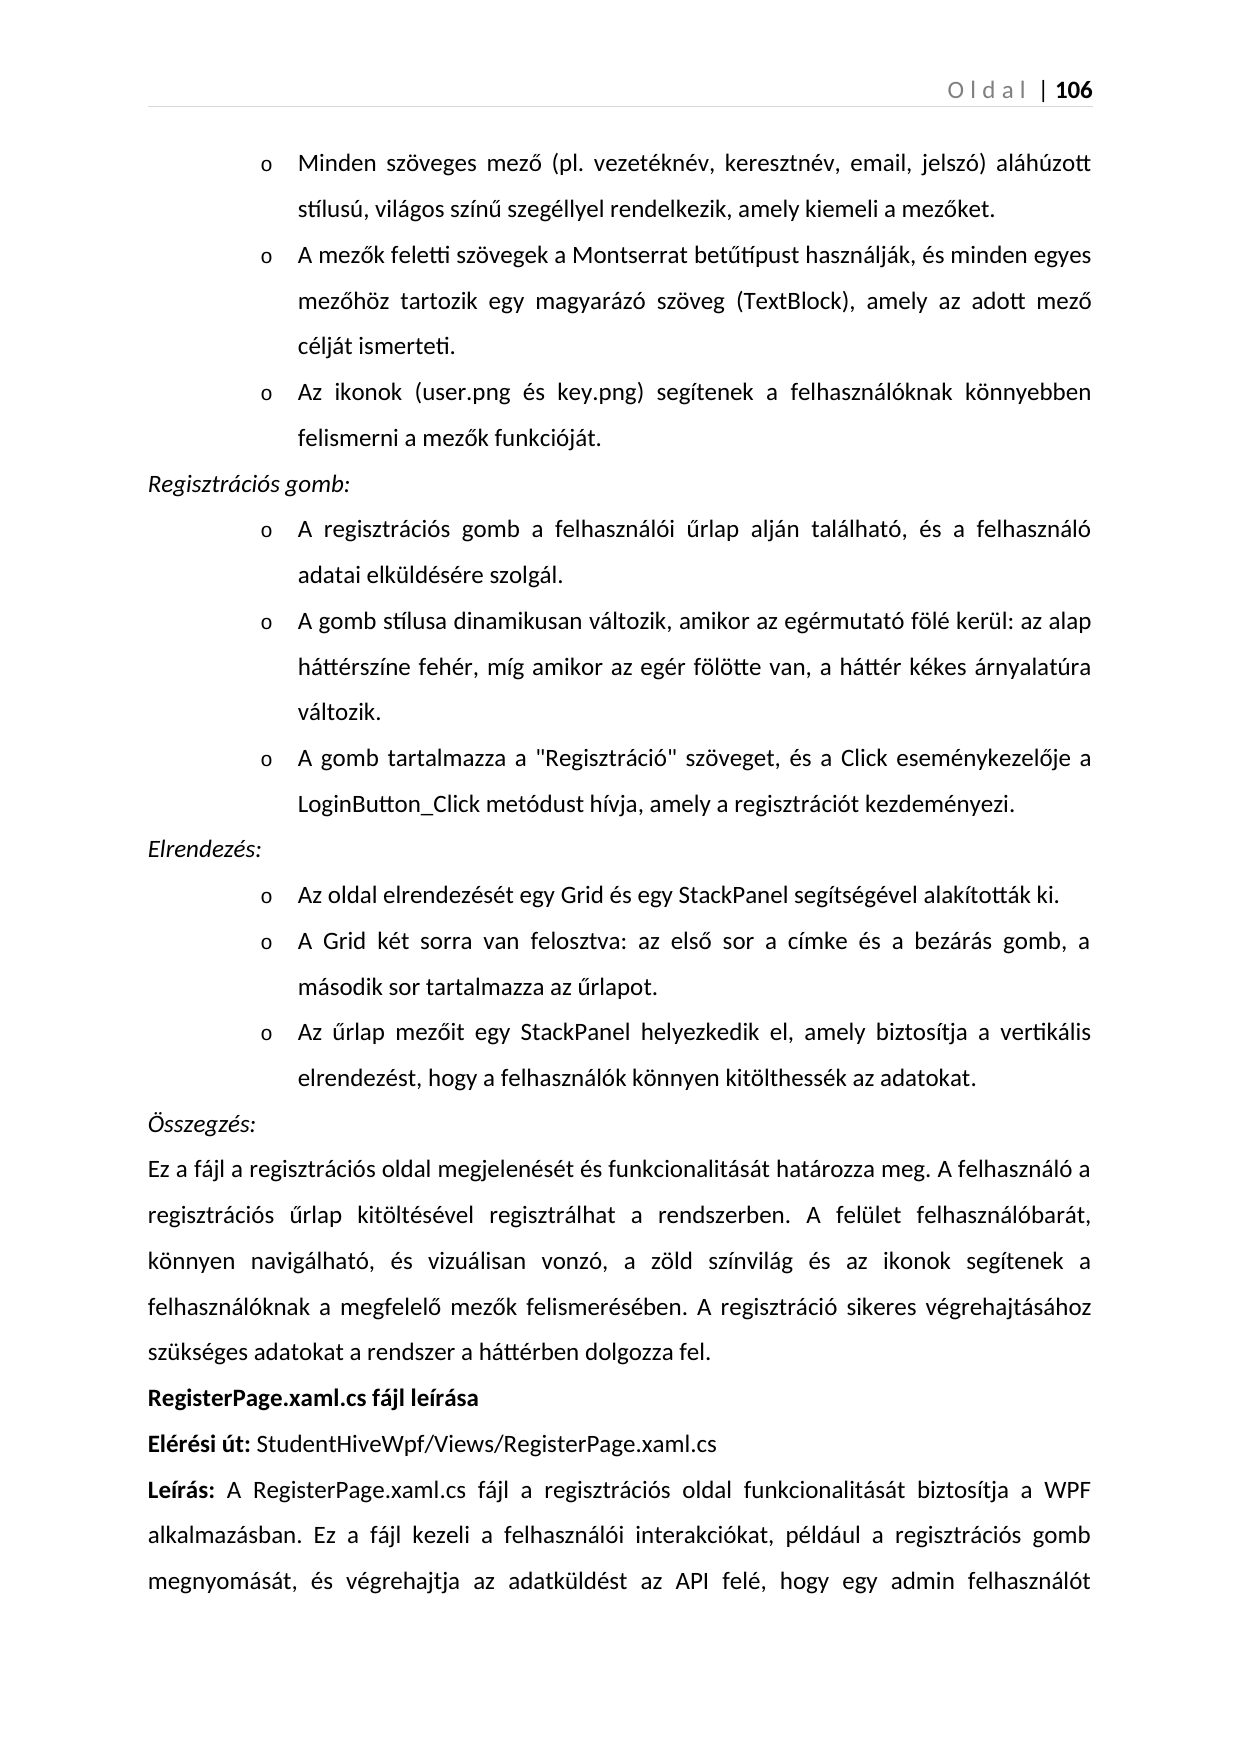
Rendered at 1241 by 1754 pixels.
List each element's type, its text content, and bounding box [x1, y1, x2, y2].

list Az ikonok (user.png és key.png) segítenek a felhasználóknak könnyebben felismerni a mezők funkcióját. [260, 376, 1093, 452]
text Elrendezés: [148, 833, 1093, 864]
list A gomb stílusa dinamikusan változik, amikor az egérmutató fölé kerül: az alap háttérszíne fehér, míg amikor az egér fölötte van, a háttér kékes árnyalatúra változik. [260, 605, 1093, 727]
text Elérési út: StudentHiveWpf/Views/RegisterPage.xaml.cs [148, 1428, 1093, 1458]
list A Grid két sorra van felosztva: az első sor a címke és a bezárás gomb, a második sor tartalmazza az űrlapot. [260, 925, 1093, 1001]
list Az űrlap mezőit egy StackPanel helyezkedik el, amely biztosítja a vertikális elrendezést, hogy a felhasználók könnyen kitölthessék az adatokat. [260, 1016, 1093, 1093]
text Összegzés: [148, 1108, 1093, 1138]
text Ez a fájl a regisztrációs oldal megjelenését és funkcionalitását határozza meg. A felhasználó a regisztrációs űrlap kitöltésével regisztrálhat a rendszerben. A felület felhasználóbarát, könnyen navigálható, és vizuálisan vonzó, a zöld színvilág és az ikonok segítenek a felhasználóknak a megfelelő mezők felismerésében. A regisztráció sikeres végrehajtásához szükséges adatokat a rendszer a háttérben dolgozza fel. [148, 1154, 1093, 1367]
list A regisztrációs gomb a felhasználói űrlap alján található, és a felhasználó adatai elküldésére szolgál. [260, 513, 1093, 590]
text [148, 1474, 1093, 1596]
list Minden szöveges mező (pl. vezetéknév, keresztnév, email, jelszó) aláhúzott stílusú, világos színű szegéllyel rendelkezik, amely kiemeli a mezőket. [260, 148, 1093, 224]
list Az oldal elrendezését egy Grid és egy StackPanel segítségével alakították ki. [260, 879, 1093, 910]
text RegisterPage.xaml.cs fájl leírása [148, 1382, 1093, 1413]
list A mezők feletti szövegek a Montserrat betűtípust használják, és minden egyes mezőhöz tartozik egy magyarázó szöveg (TextBlock), amely az adott mező célját ismerteti. [260, 239, 1093, 361]
list A gomb tartalmazza a "Regisztráció" szöveget, és a Click eseménykezelője a LoginButton_Click metódust hívja, amely a regisztrációt kezdeményezi. [260, 742, 1093, 818]
text Regisztrációs gomb: [148, 468, 1093, 498]
